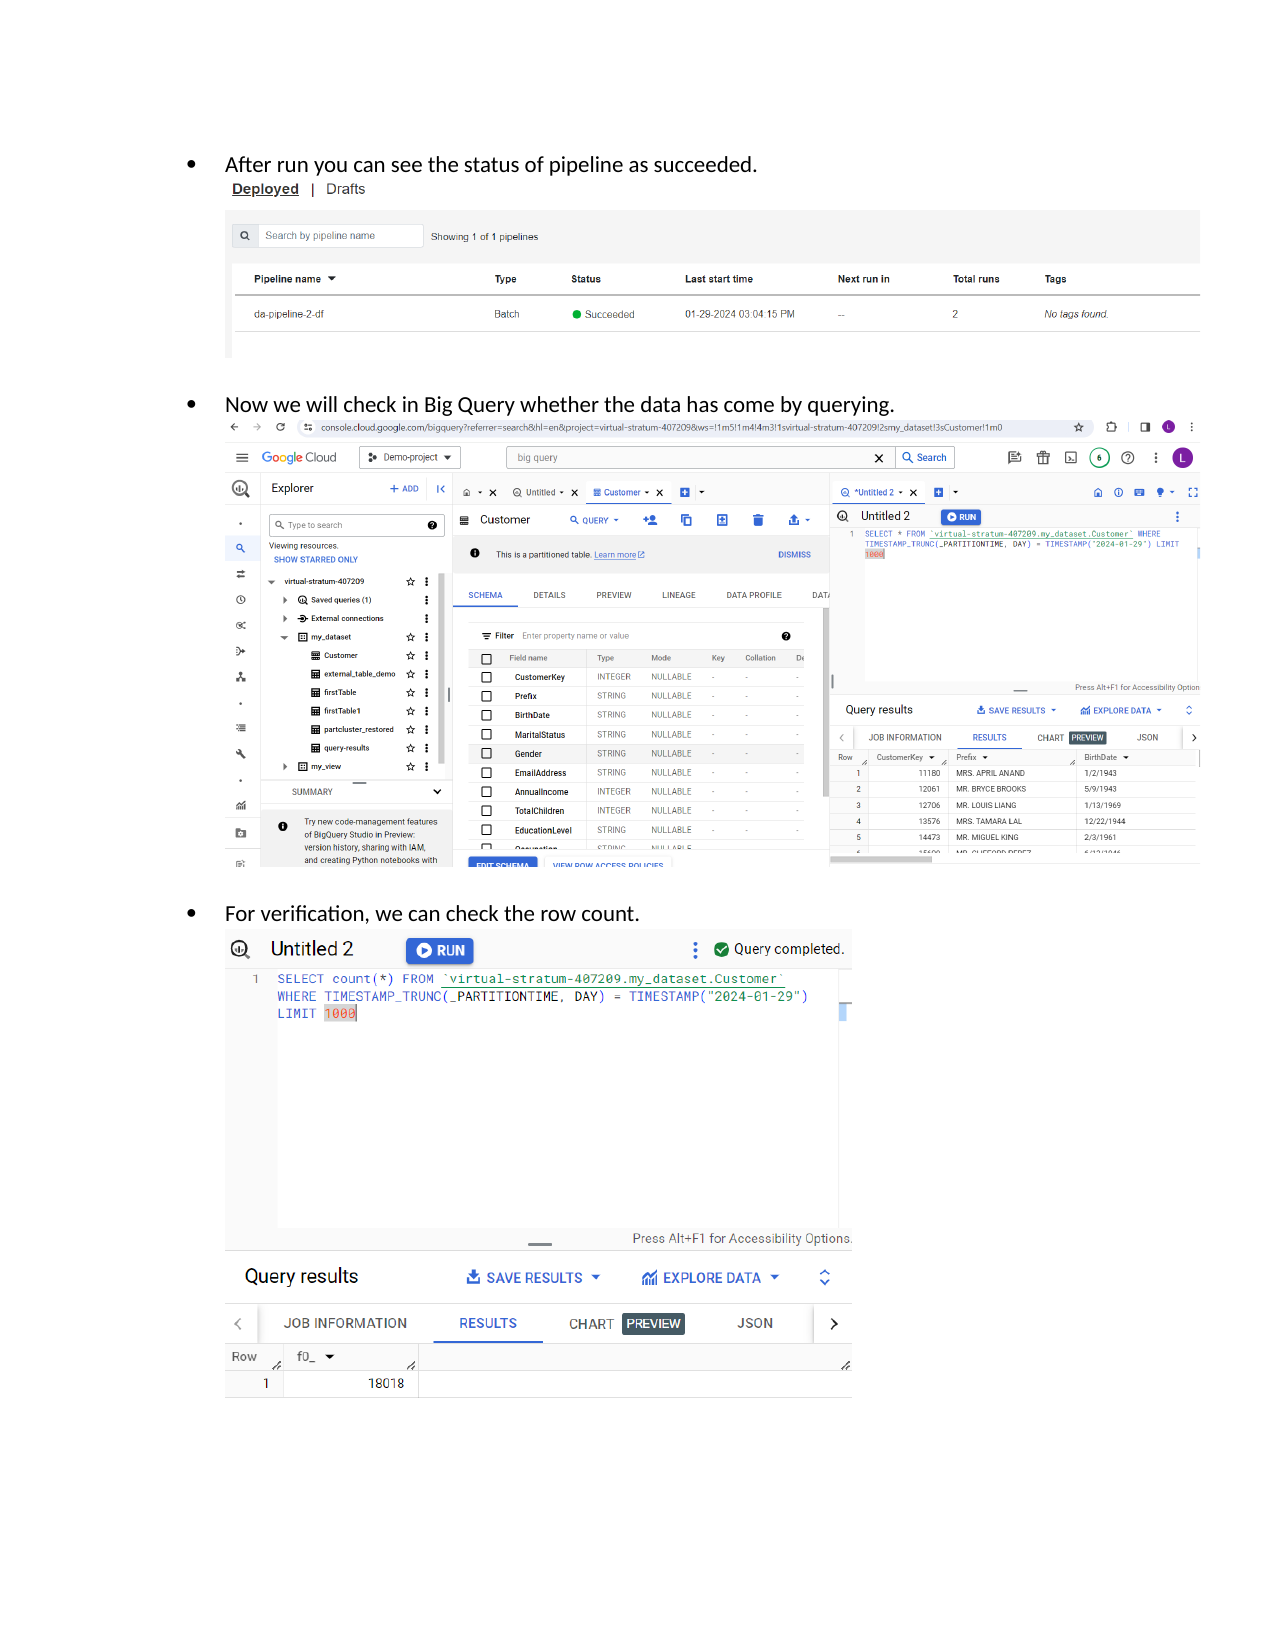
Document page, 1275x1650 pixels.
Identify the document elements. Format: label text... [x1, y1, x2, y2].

picture [225, 420, 1200, 867]
picture [225, 180, 1200, 358]
picture [225, 929, 852, 1445]
